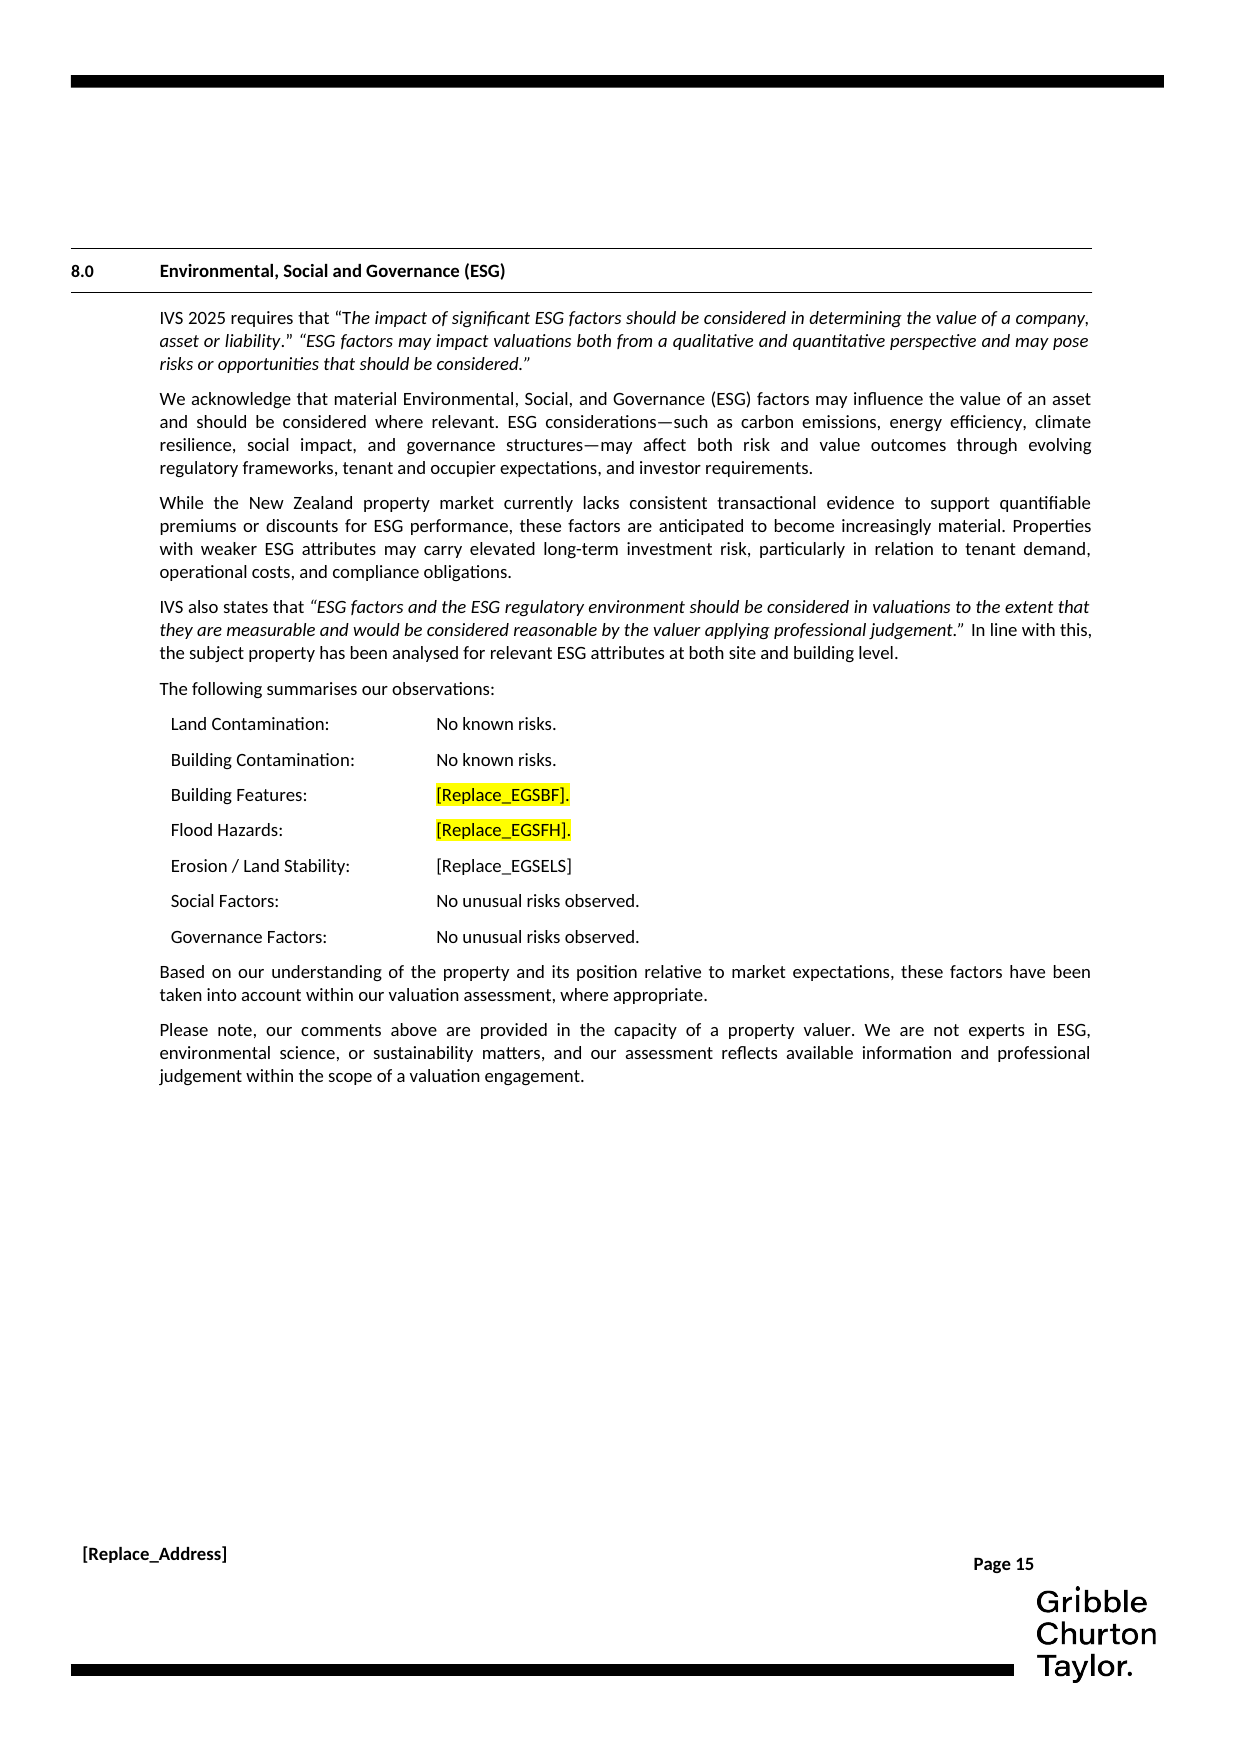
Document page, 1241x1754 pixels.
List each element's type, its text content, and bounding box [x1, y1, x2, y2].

text While the New Zealand property market currently lacks consistent transactional evidence to support quantifiable premiums or discounts for ESG performance, these factors are anticipated to become increasingly material. Properties with weaker ESG attributes may carry elevated long-term investment risk, particularly in relation to tenant demand, operational costs, and compliance obligations. [159, 491, 1092, 583]
table_cell [Replace_EGSFH]. [425, 819, 1092, 854]
text IVS also states that “ESG factors and the ESG regulatory environment should be considered in valuations to the extent that they are measurable and would be considered reasonable by the valuer applying professional judgement.” In line with this, the subject property has been analysed for relevant ESG attributes at both site and building level. [159, 596, 1092, 664]
table_cell No unusual risks observed. [425, 925, 1092, 960]
table_cell Governance Factors: [159, 925, 425, 960]
table_cell Flood Hazards: [159, 819, 425, 854]
text Please note, our comments above are provided in the capacity of a property valuer. We are not experts in ESG, environmental science, or sustainability matters, and our assessment reflects available information and professional judgement within the scope of a valuation engagement. [159, 1018, 1092, 1087]
table_cell Building Contamination: [159, 748, 425, 783]
table_cell No unusual risks observed. [425, 889, 1092, 925]
table_cell Social Factors: [159, 889, 425, 925]
subtitle Environmental, Social and Governance (ESG) [71, 249, 1092, 292]
text Based on our understanding of the property and its position relative to market expectations, these factors have been taken into account within our valuation assessment, where appropriate. [159, 960, 1092, 1006]
table_cell No known risks. [425, 748, 1092, 783]
table_cell Building Features: [159, 783, 425, 818]
table_header Land Contamination: [159, 712, 425, 748]
table_cell Erosion / Land Stability: [159, 854, 425, 889]
table_header No known risks. [425, 712, 1092, 748]
text We acknowledge that material Environmental, Social, and Governance (ESG) factors may influence the value of an asset and should be considered where relevant. ESG considerations—such as carbon emissions, energy efficiency, climate resilience, social impact, and governance structures—may affect both risk and value outcomes through evolving regulatory frameworks, tenant and occupier expectations, and investor requirements. [159, 387, 1092, 479]
text IVS 2025 requires that “The impact of significant ESG factors should be considered in determining the value of a company, asset or liability.” “ESG factors may impact valuations both from a qualitative and quantitative perspective and may pose risks or opportunities that should be considered.” [159, 306, 1092, 375]
picture [1037, 1586, 1156, 1683]
text The following summarises our observations: [159, 677, 1092, 700]
table_cell [Replace_EGSBF]. [425, 783, 1092, 818]
table_cell [Replace_EGSELS] [425, 854, 1092, 889]
